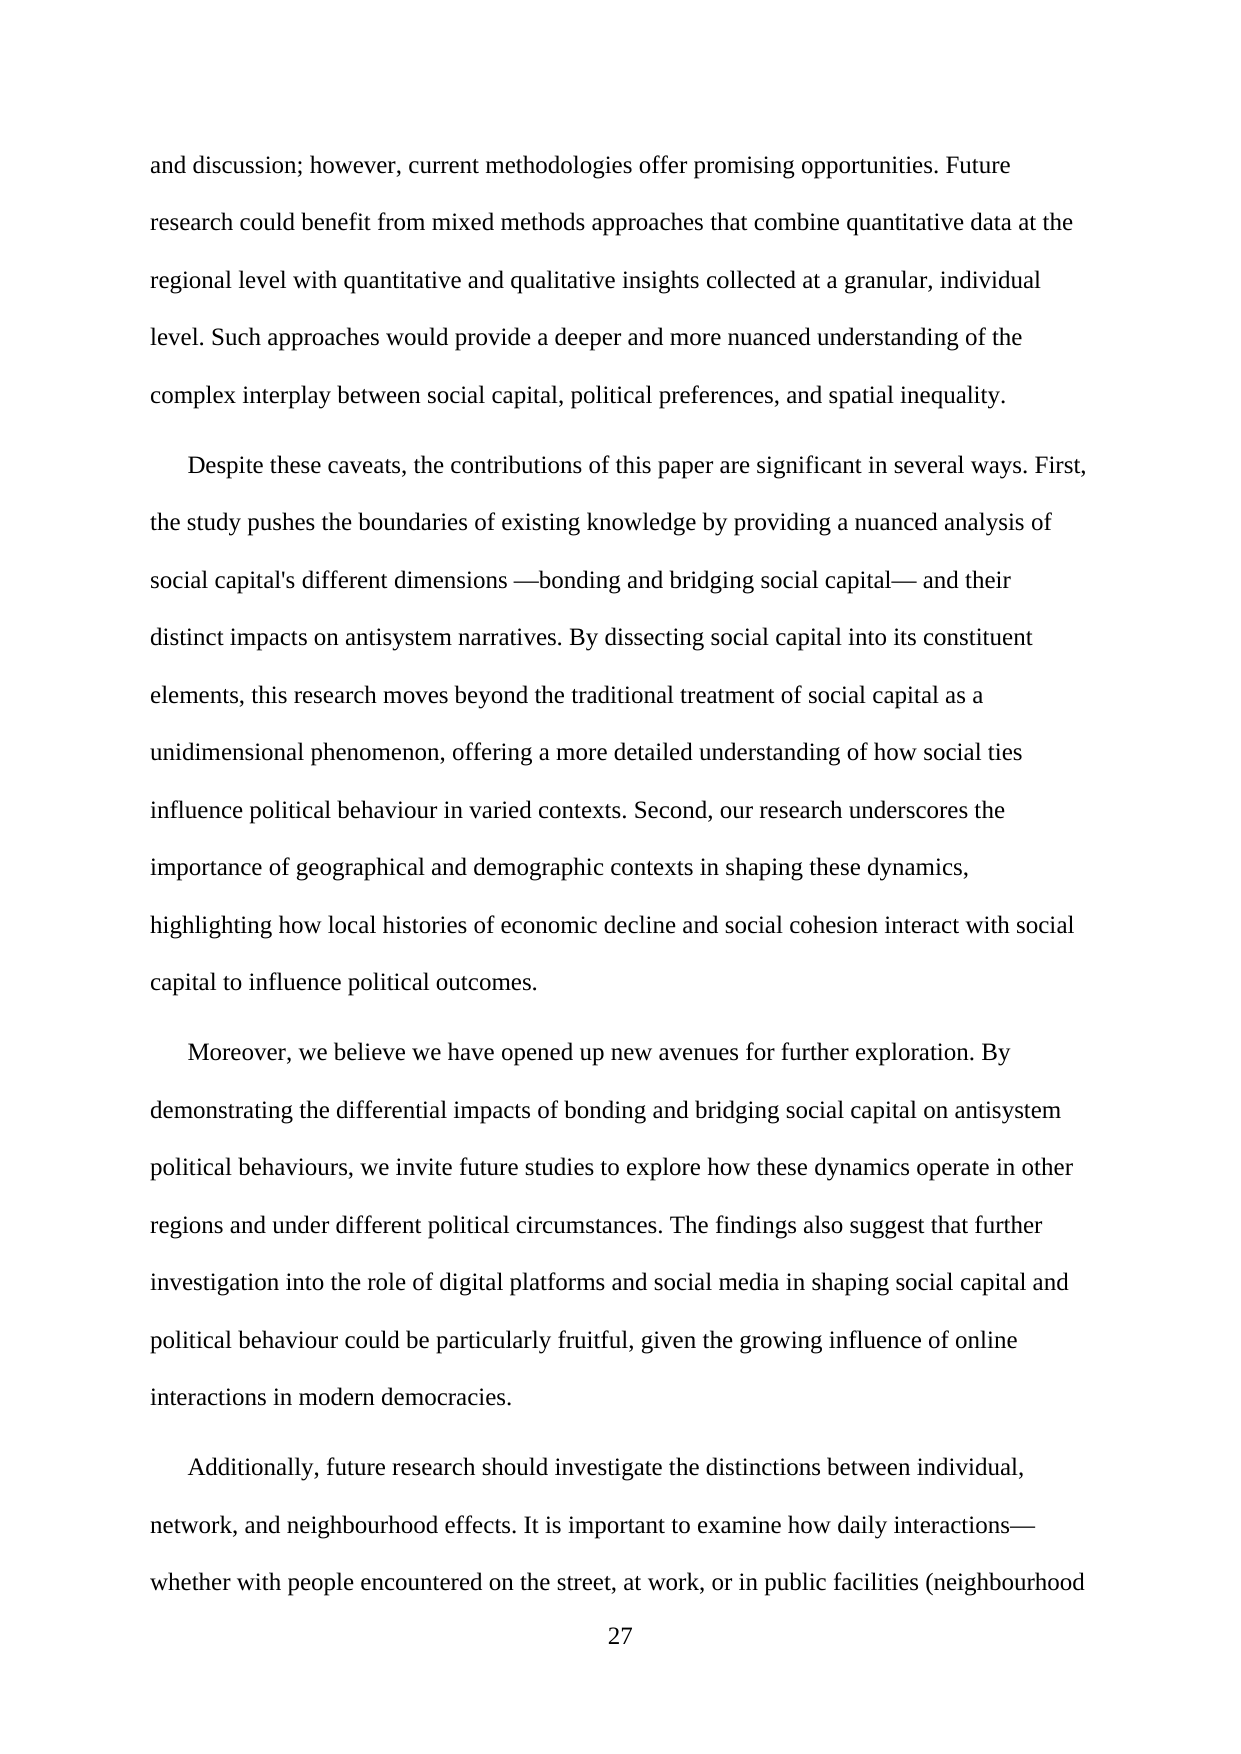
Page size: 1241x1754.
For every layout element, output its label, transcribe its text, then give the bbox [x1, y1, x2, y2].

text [150, 150, 1090, 409]
text Moreover, we believe we have opened up new avenues for further exploration. By demonstrating the differential impacts of bonding and bridging social capital on antisystem political behaviours, we invite future studies to explore how these dynamics operate in other regions and under different political circumstances. The findings also suggest that further investigation into the role of digital platforms and social media in shaping social capital and political behaviour could be particularly fruitful, given the growing influence of online interactions in modern democracies. [150, 1037, 1090, 1411]
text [150, 1452, 1090, 1596]
text Despite these caveats, the contributions of this paper are significant in several ways. First, the study pushes the boundaries of existing knowledge by providing a nuanced analysis of social capital's different dimensions —bonding and bridging social capital— and their distinct impacts on antisystem narratives. By dissecting social capital into its constituent elements, this research moves beyond the traditional treatment of social capital as a unidimensional phenomenon, offering a more detailed understanding of how social ties influence political behaviour in varied contexts. Second, our research underscores the importance of geographical and demographic contexts in shaping these dynamics, highlighting how local histories of economic decline and social cohesion interact with social capital to influence political outcomes. [150, 450, 1090, 996]
